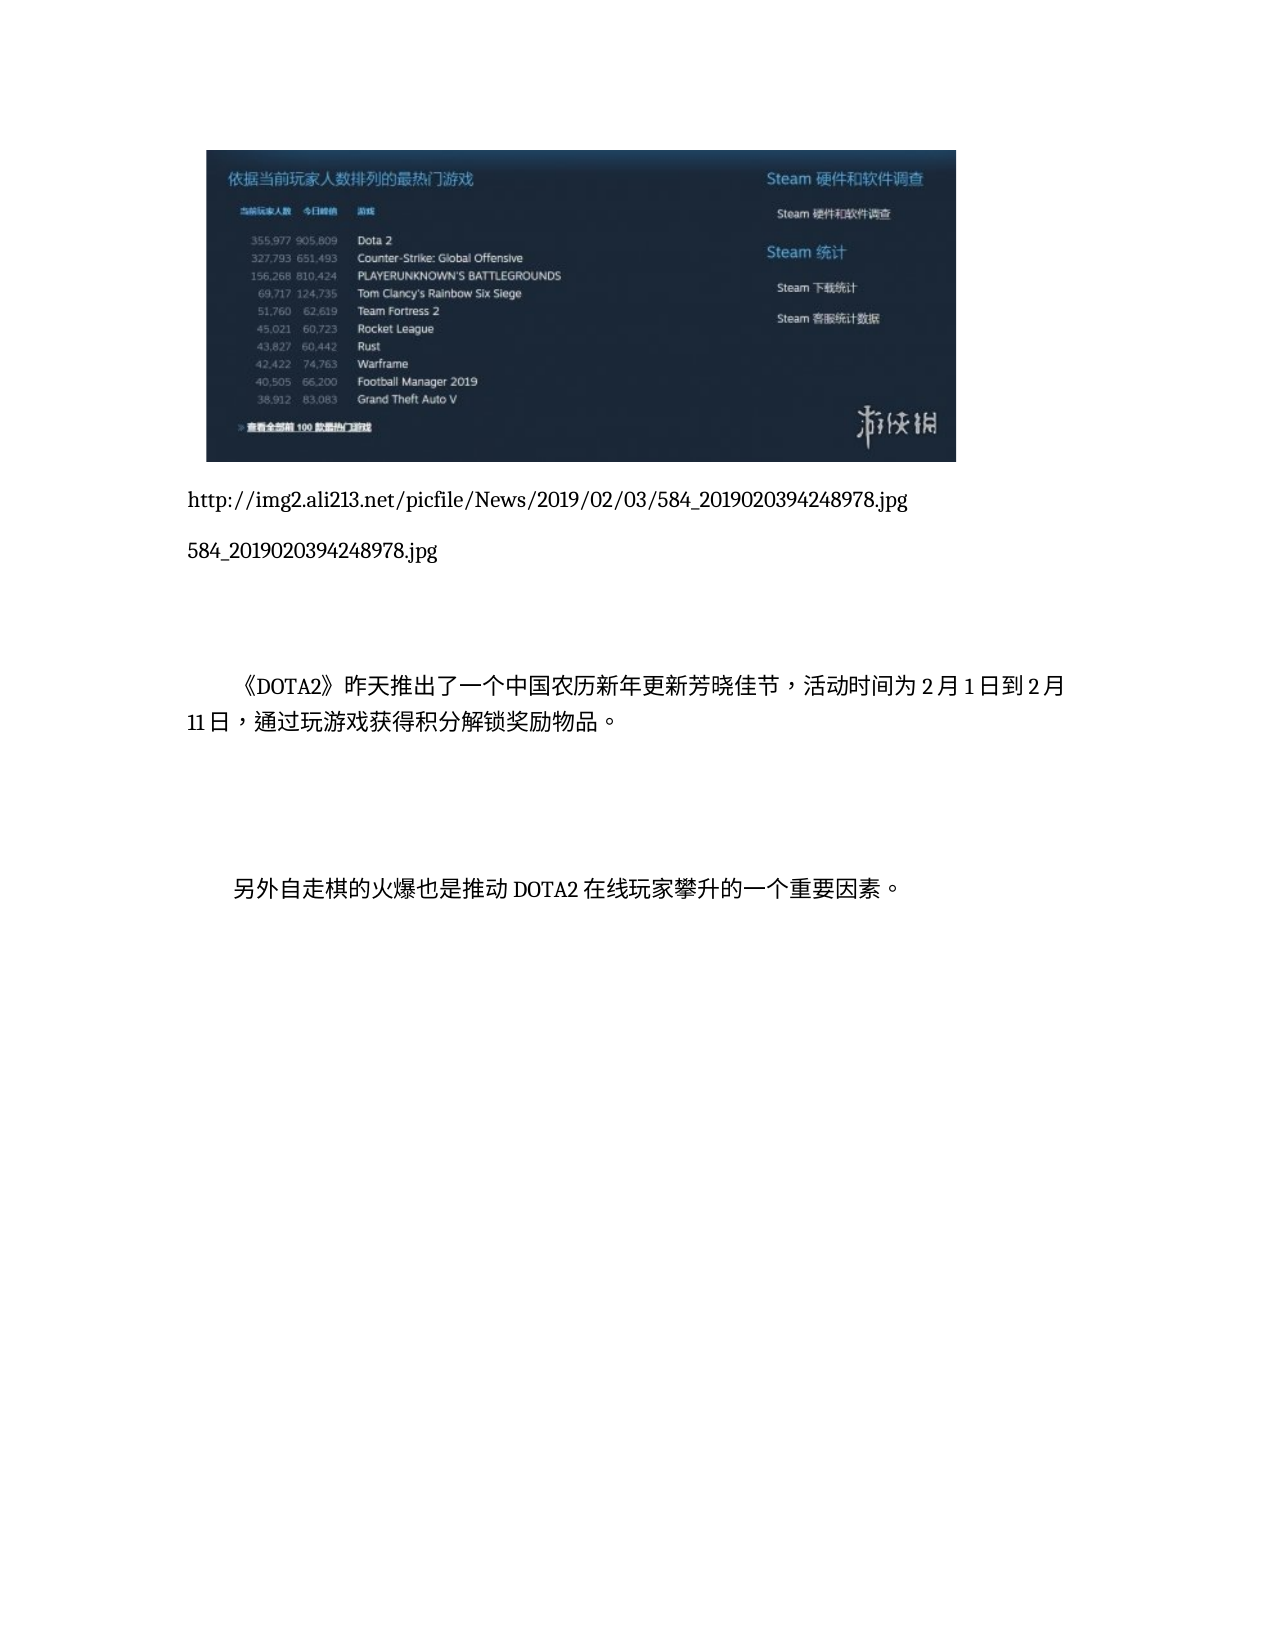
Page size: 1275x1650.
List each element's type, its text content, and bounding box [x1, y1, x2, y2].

text 《DOTA2》昨天推出了一个中国农历新年更新芳晓佳节，活动时间为2月1日到2月11日，通过玩游戏获得积分解锁奖励物品。 [187, 670, 1087, 767]
text http://img2.ali213.net/picfile/News/2019/02/03/584_2019020394248978.jpg [187, 487, 1087, 513]
text 584_2019020394248978.jpg [187, 538, 1087, 564]
picture [206, 150, 957, 462]
text 另外自走棋的火爆也是推动DOTA2在线玩家攀升的一个重要因素。 [187, 873, 1087, 935]
